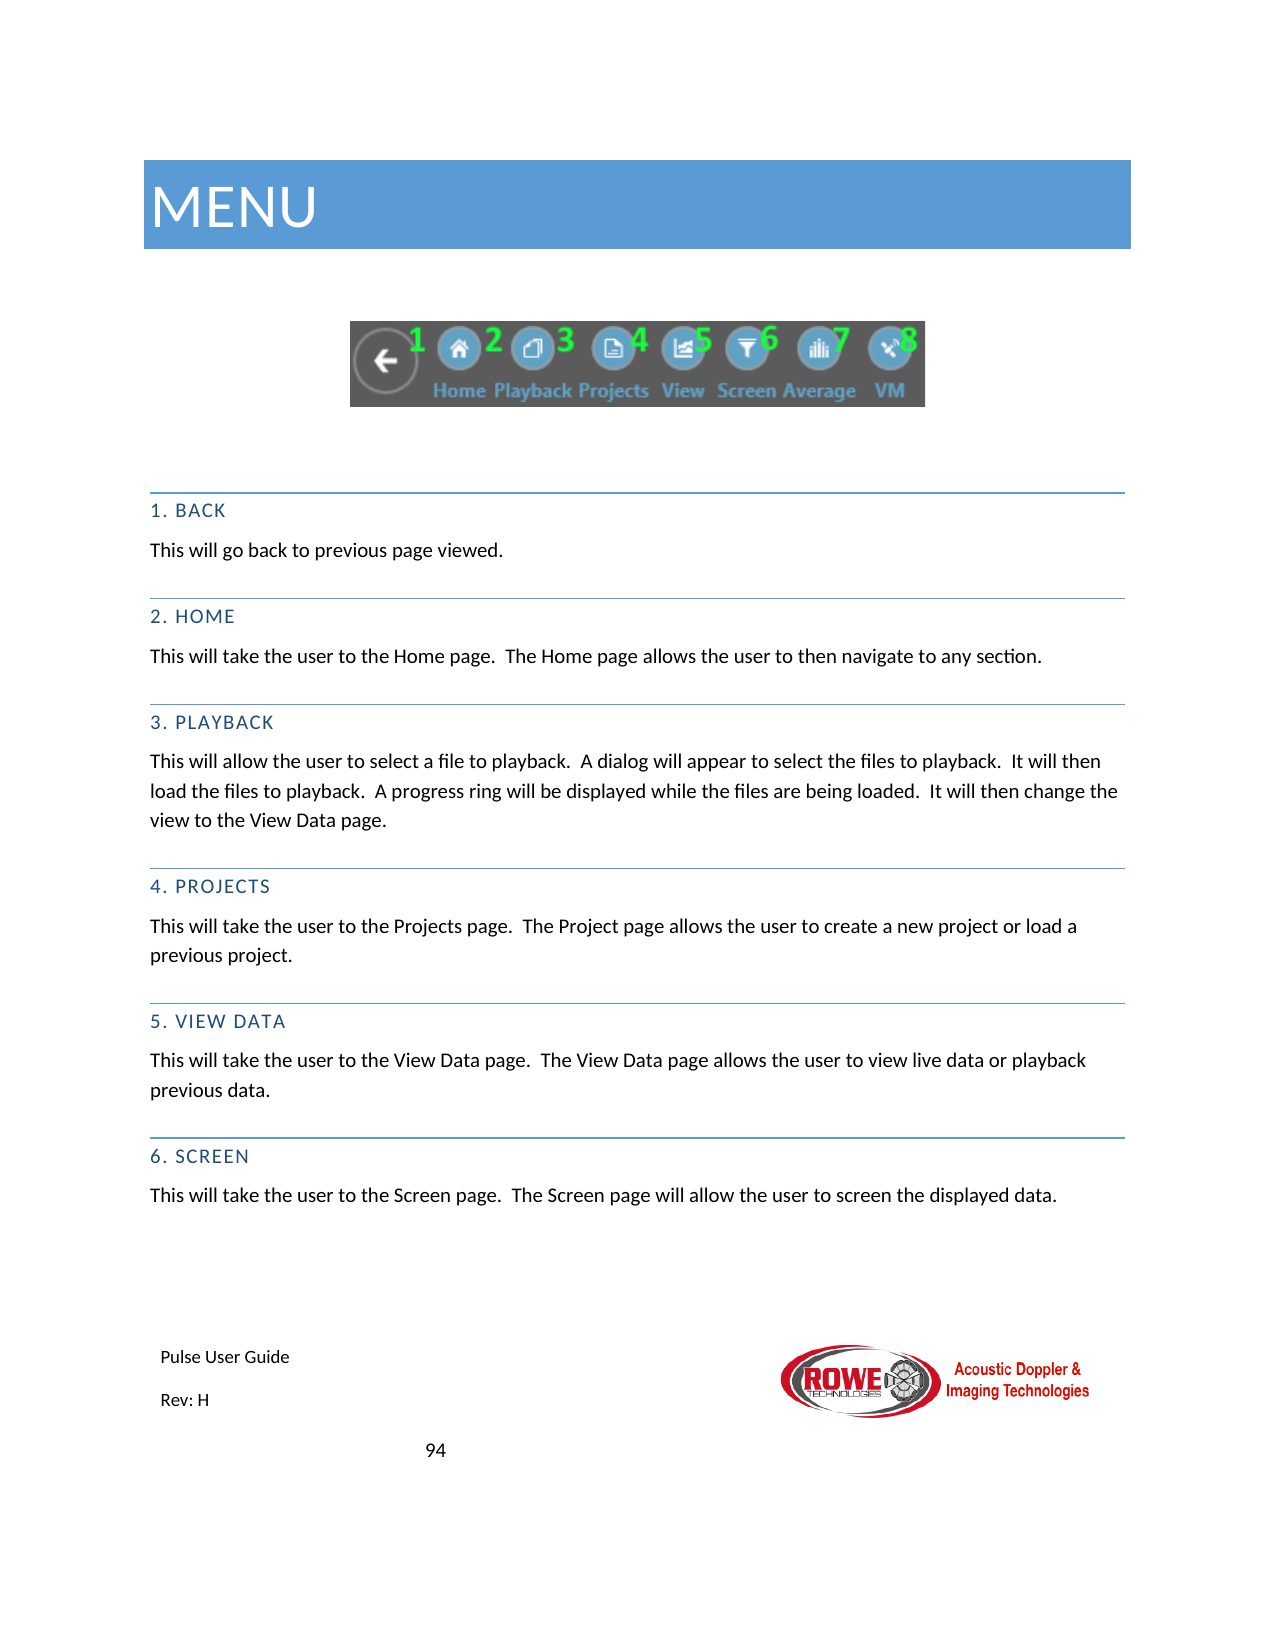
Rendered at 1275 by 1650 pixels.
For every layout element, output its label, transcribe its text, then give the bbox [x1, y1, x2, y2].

subtitle Menu [150, 167, 1125, 243]
text This will take the user to the View Data page. The View Data page allows the user to view live data or playback previous data. [150, 1048, 1125, 1102]
subtitle 3. Playback [150, 705, 1125, 734]
text This will go back to previous page viewed. [150, 537, 1125, 563]
text This will allow the user to select a file to playback. A dialog will appear to select the files to playback. It will then load the files to playback. A progress ring will be displayed while the files are being loaded. It will then change the view to the View Data page. [150, 749, 1125, 832]
picture [350, 321, 926, 407]
subtitle 6. Screen [150, 1139, 1125, 1168]
subtitle 2. Home [150, 599, 1125, 629]
subtitle 4. Projects [150, 869, 1125, 899]
picture [780, 1344, 1125, 1425]
text This will take the user to the Projects page. The Project page allows the user to create a new project or load a previous project. [150, 913, 1125, 967]
subtitle 5. View Data [150, 1004, 1125, 1033]
text This will take the user to the Screen page. The Screen page will allow the user to screen the displayed data. [150, 1183, 1125, 1208]
subtitle 1. Back [150, 494, 1125, 523]
text This will take the user to the Home page. The Home page allows the user to then navigate to any section. [150, 643, 1125, 668]
